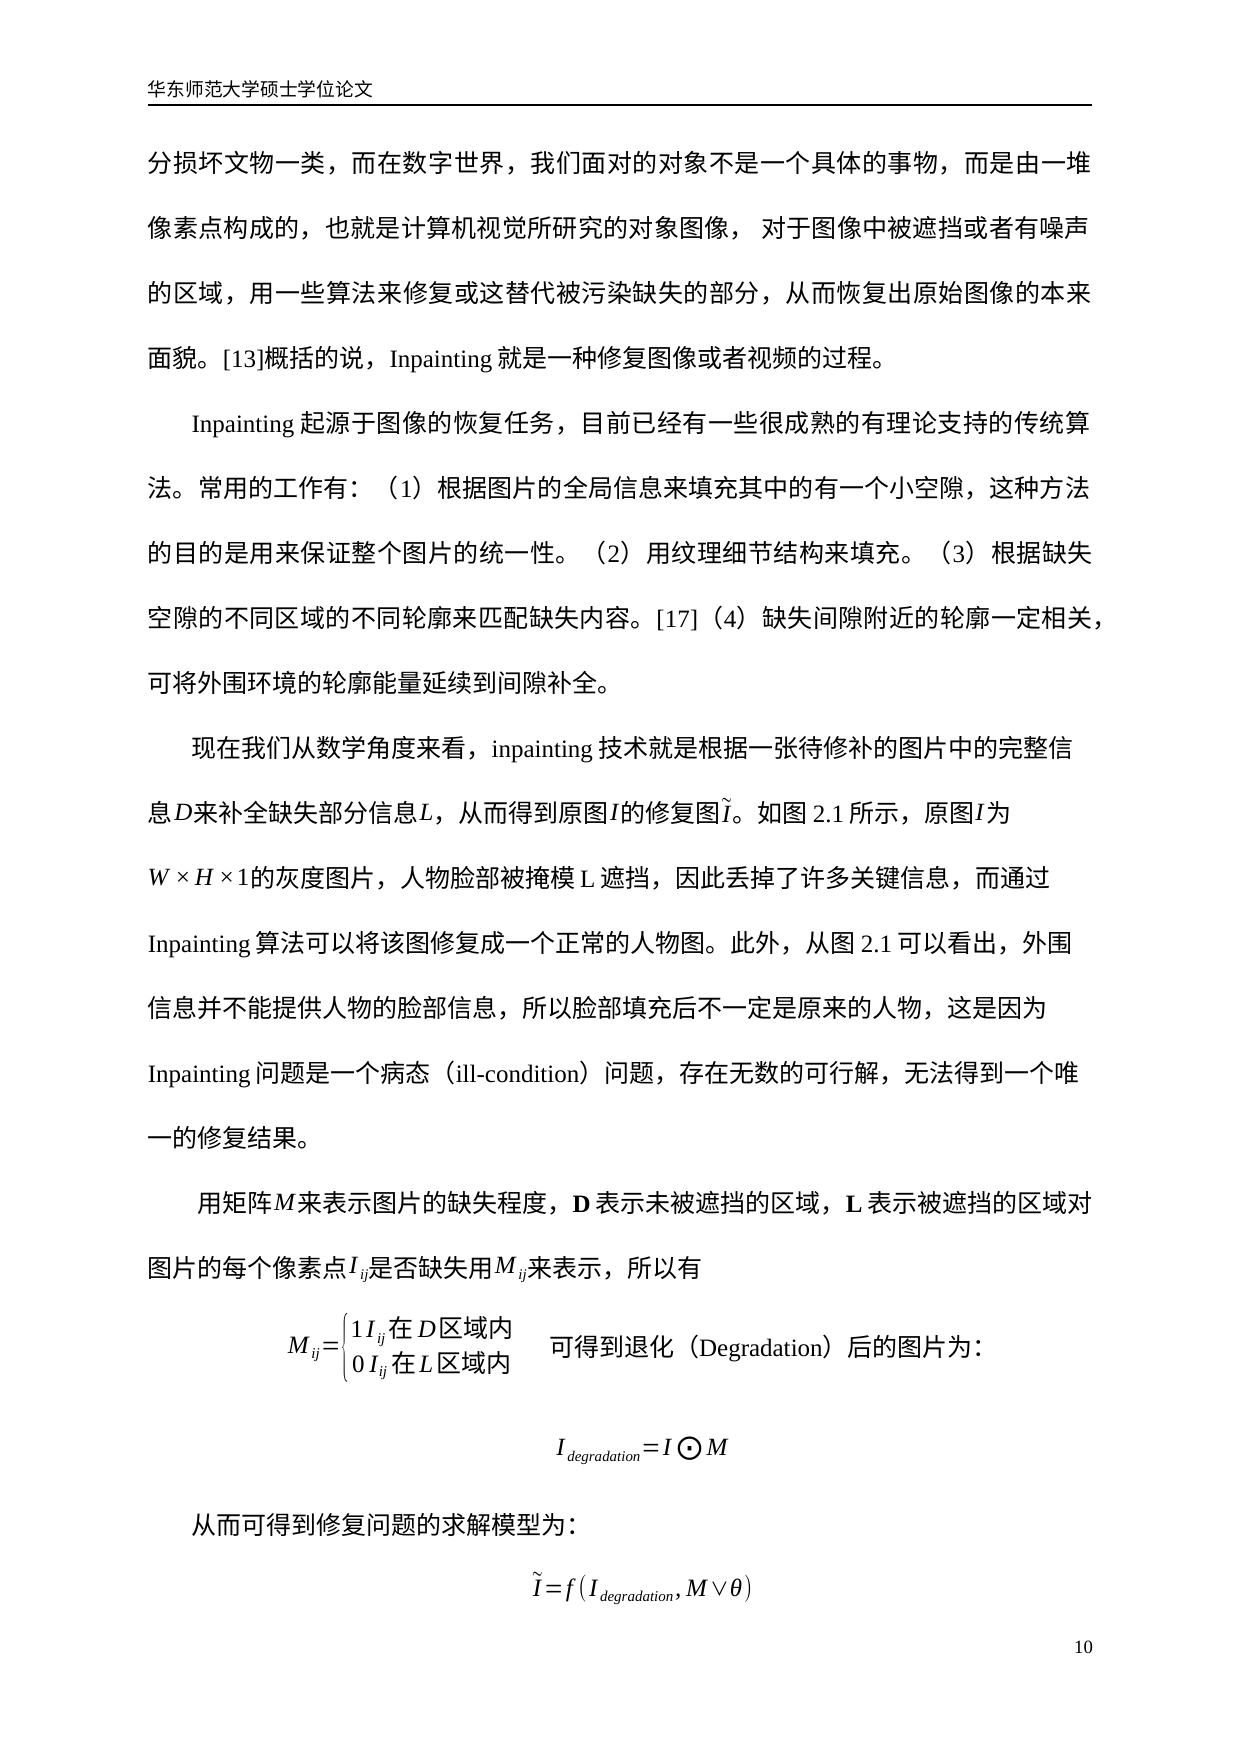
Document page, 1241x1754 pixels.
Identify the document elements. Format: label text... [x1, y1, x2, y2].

text 用矩阵来表示图片的缺失程度，D表示未被遮挡的区域，L表示被遮挡的区域对图片的每个像素点是否缺失用来表示，所以有 [148, 1169, 1092, 1299]
text 可得到退化（Degradation）后的图片为： [148, 1299, 1092, 1397]
text 现在我们从数学角度来看，inpainting技术就是根据一张待修补的图片中的完整信息来补全缺失部分信息，从而得到原图的修复图。如图2.1所示，原图为的灰度图片，人物脸部被掩模L遮挡，因此丢掉了许多关键信息，而通过Inpainting算法可以将该图修复成一个正常的人物图。此外，从图2.1可以看出，外围信息并不能提供人物的脸部信息，所以脸部填充后不一定是原来的人物，这是因为Inpainting问题是一个病态（ill-condition）问题，存在无数的可行解，无法得到一个唯一的修复结果。 [148, 714, 1092, 1169]
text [148, 129, 1092, 389]
text 从而可得到修复问题的求解模型为： [148, 1491, 1092, 1556]
text Inpainting起源于图像的恢复任务，目前已经有一些很成熟的有理论支持的传统算法。常用的工作有：（1）根据图片的全局信息来填充其中的有一个小空隙，这种方法的目的是用来保证整个图片的统一性。（2）用纹理细节结构来填充。（3）根据缺失空隙的不同区域的不同轮廓来匹配缺失内容。[17]（4）缺失间隙附近的轮廓一定相关，可将外围环境的轮廓能量延续到间隙补全。 [148, 389, 1092, 714]
